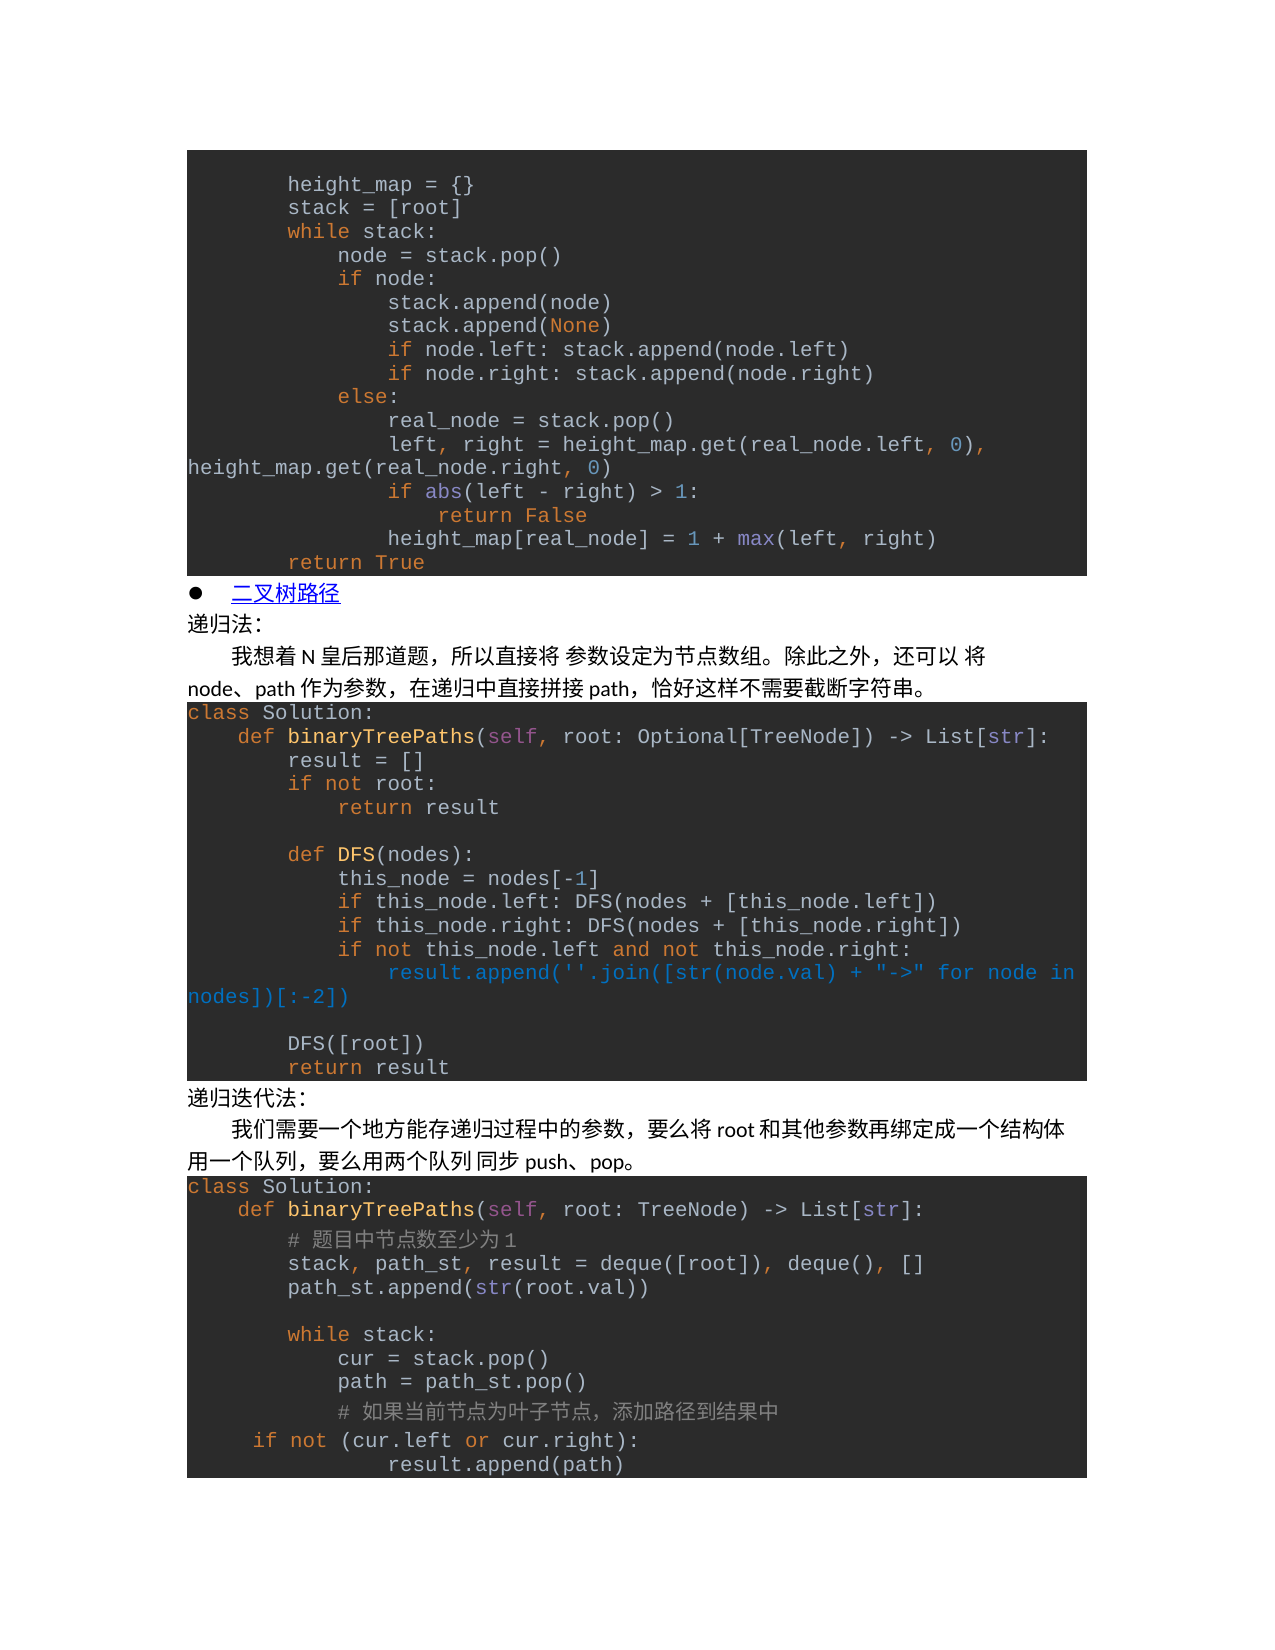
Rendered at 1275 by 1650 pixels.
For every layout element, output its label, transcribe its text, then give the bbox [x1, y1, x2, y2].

text class Solution: def binaryTreePaths(self, root: Optional[TreeNode]) -> List[str]: result = [] if not root: return result def DFS(nodes): this_node = nodes[-1] if this_node.left: DFS(nodes + [this_node.left]) if this_node.right: DFS(nodes + [this_node.right]) if not this_node.left and not this_node.right: result.append(''.join([str(node.val) + "->" for node in nodes])[:-2]) DFS([root]) return result [187, 702, 1087, 1081]
list 二叉树路径 [187, 576, 1087, 607]
text 递归法： [187, 607, 1087, 639]
text 递归迭代法： [187, 1081, 1087, 1112]
text 我想着N皇后那道题，所以直接将 参数设定为节点数组。除此之外，还可以 将node、path作为参数，在递归中直接拼接path，恰好这样不需要截断字符串。 [187, 639, 1087, 702]
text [187, 150, 1087, 576]
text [187, 1176, 1087, 1478]
text 我们需要一个地方能存递归过程中的参数，要么将root和其他参数再绑定成一个结构体 用一个队列，要么用两个队列 同步push、pop。 [187, 1112, 1087, 1176]
